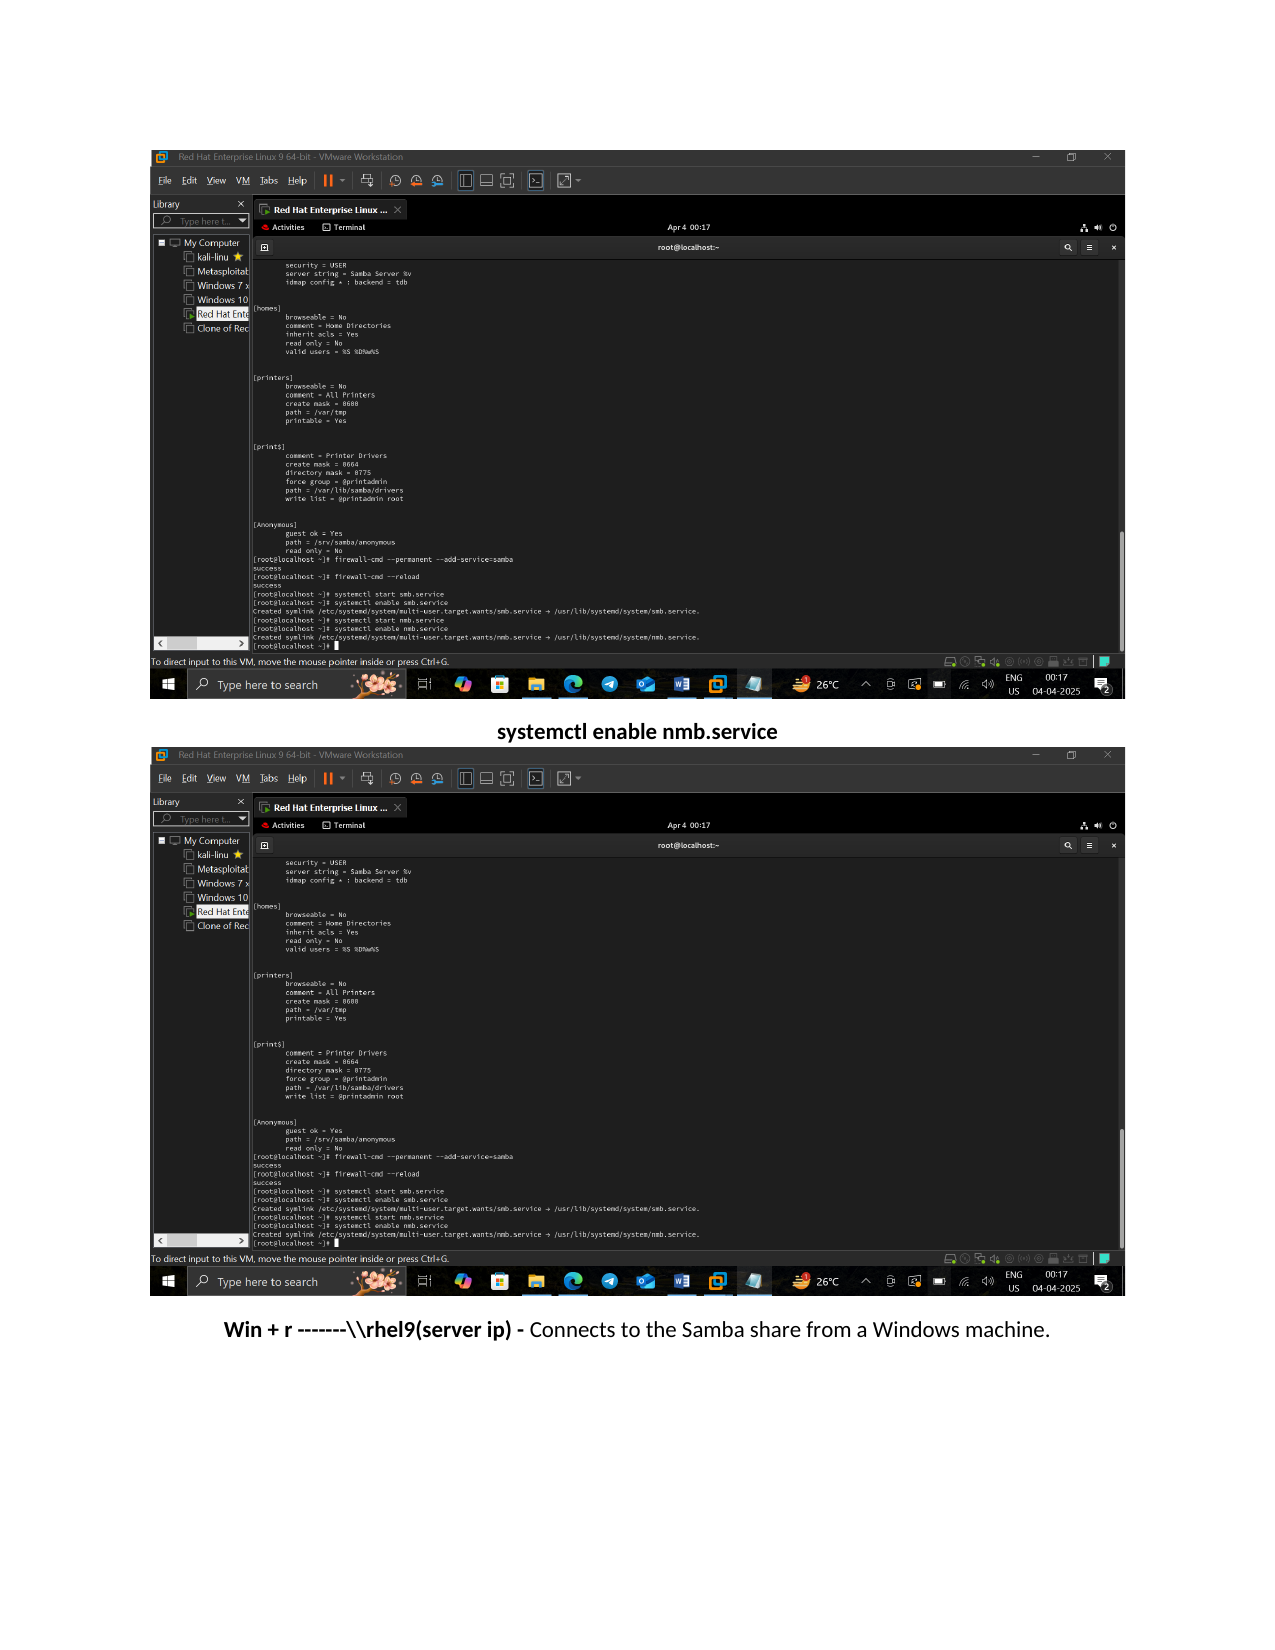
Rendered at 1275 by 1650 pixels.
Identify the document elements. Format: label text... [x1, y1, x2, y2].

text Win + r -------\\rhel9(server ip) - Connects to the Samba share from a Windows machine. [150, 1315, 1125, 1343]
text systemctl enable nmb.service [150, 717, 1125, 747]
picture [150, 150, 1125, 699]
picture [150, 747, 1125, 1296]
